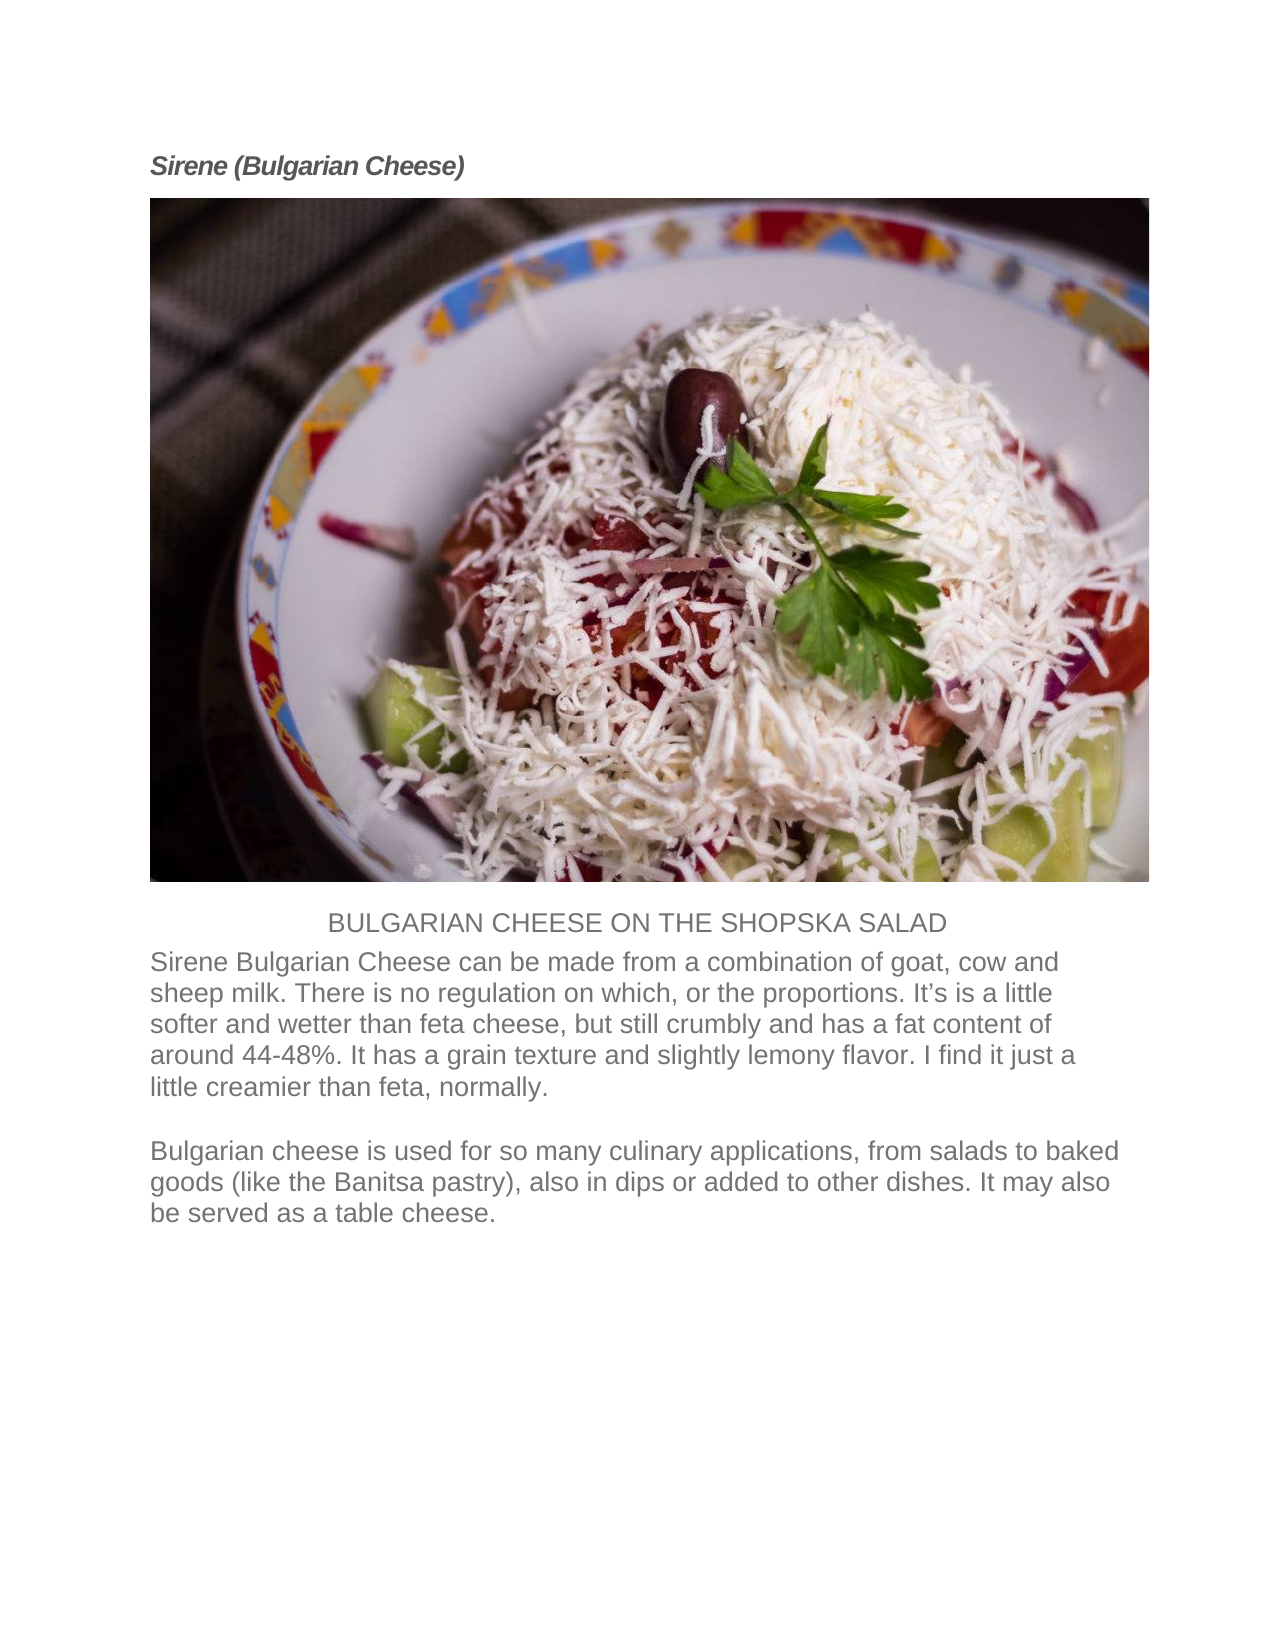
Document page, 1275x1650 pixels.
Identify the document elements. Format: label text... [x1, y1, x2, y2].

picture [150, 198, 1150, 882]
text Sirene Bulgarian Cheese can be made from a combination of goat, cow and sheep milk. There is no regulation on which, or the proportions. It’s is a little softer and wetter than feta cheese, but still crumbly and has a fat content of around 44-48%. It has a grain texture and slightly lemony flavor. I find it just a little creamier than feta, normally. [150, 946, 1125, 1102]
text Bulgarian cheese is used for so many culinary applications, from salads to baked goods (like the Banitsa pastry), also in dips or added to other dishes. It may also be served as a table cheese. [150, 1135, 1125, 1228]
text Bulgarian Cheese on The Shopska Salad [150, 907, 1125, 938]
subtitle Sirene (Bulgarian Cheese) [150, 150, 1125, 181]
